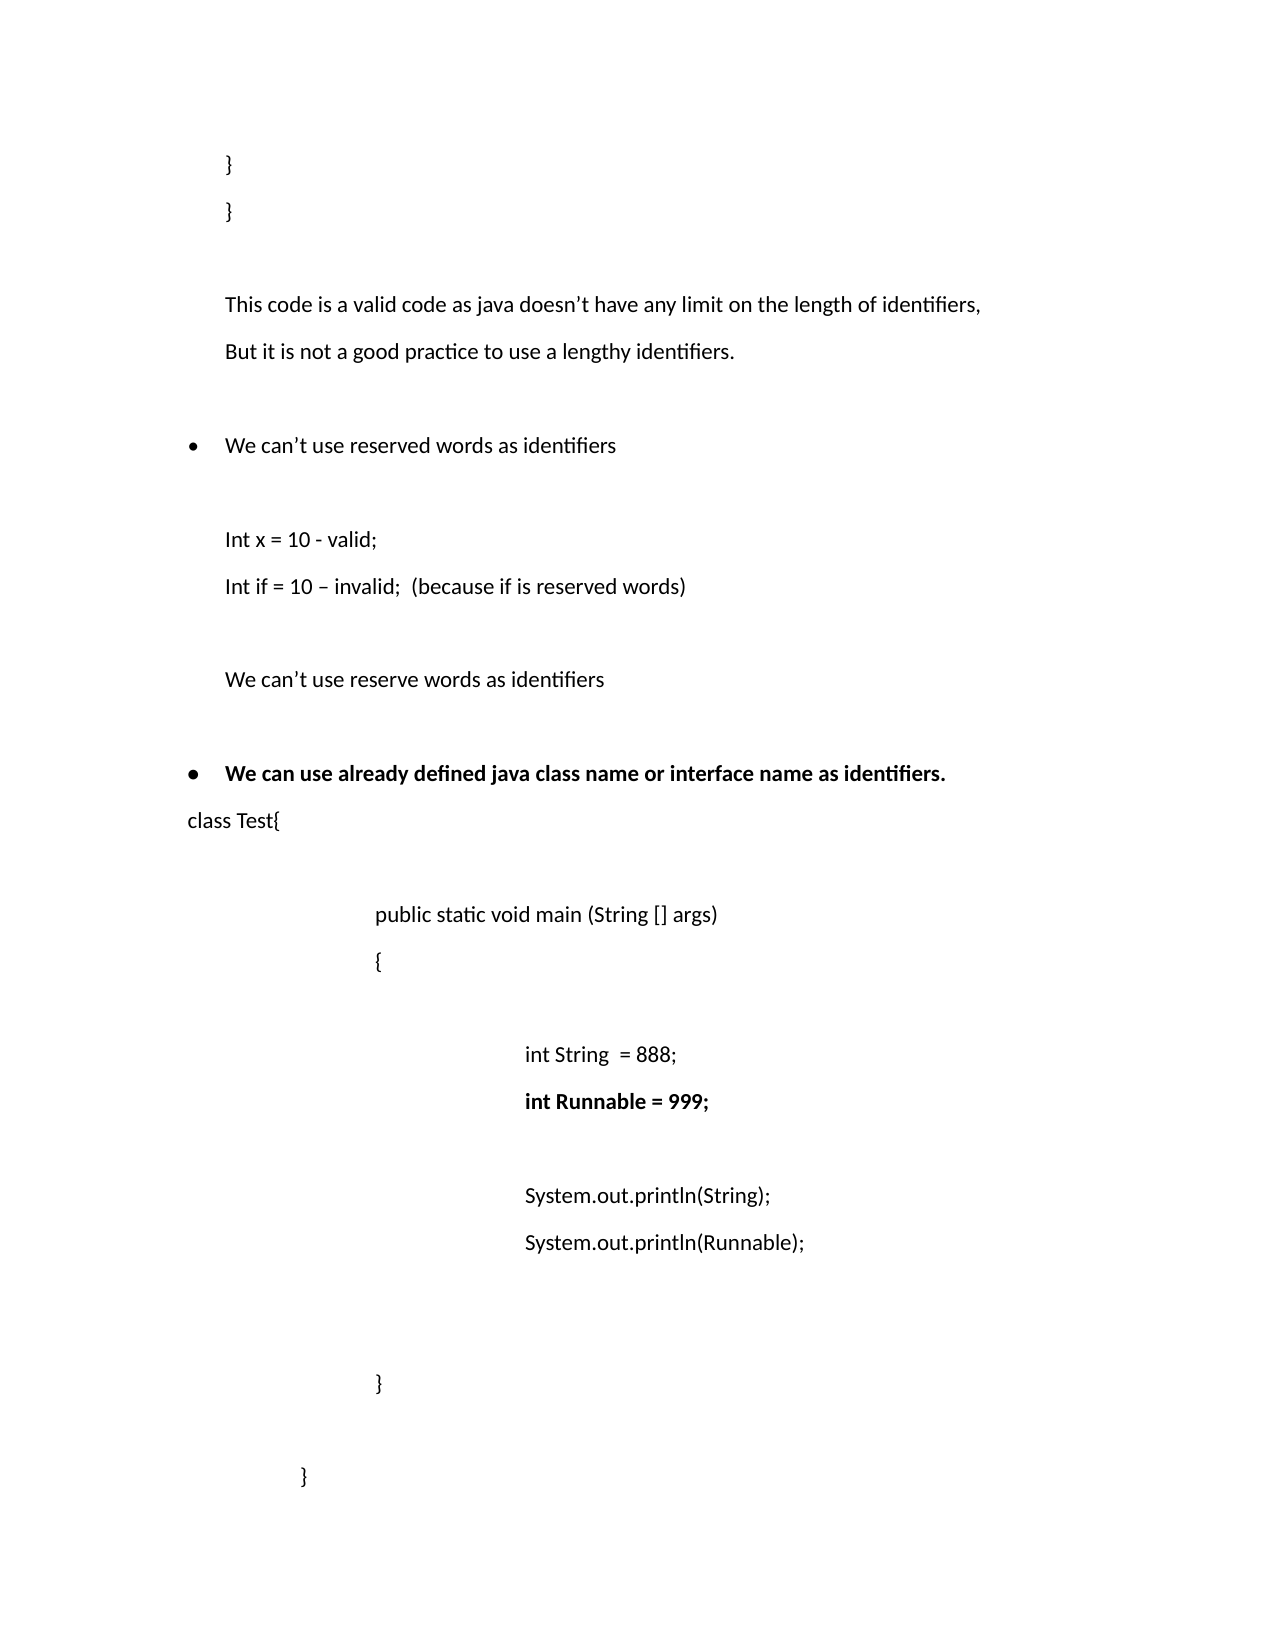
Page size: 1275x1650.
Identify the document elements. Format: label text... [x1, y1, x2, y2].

text This code is a valid code as java doesn’t have any limit on the length of identifiers, [225, 291, 1125, 319]
list We can use already defined java class name or interface name as identifiers. [187, 759, 1125, 787]
list We can’t use reserved words as identifiers [187, 431, 1125, 459]
text } [300, 1369, 1125, 1397]
text class Test{ [187, 806, 1125, 834]
text int Runnable = 999; [450, 1087, 1125, 1116]
text System.out.println(Runnable); [450, 1228, 1125, 1256]
text int String = 888; [450, 1041, 1125, 1069]
text System.out.println(String); [450, 1181, 1125, 1209]
text public static void main (String [] args) [225, 900, 1125, 928]
text We can’t use reserve words as identifiers [225, 666, 1125, 694]
text { [225, 947, 1125, 975]
text } [225, 197, 1125, 225]
text } [225, 1462, 1125, 1491]
text But it is not a good practice to use a lengthy identifiers. [225, 337, 1125, 366]
text Int x = 10 - valid; [225, 525, 1125, 553]
text Int if = 10 – invalid; (because if is reserved words) [225, 572, 1125, 600]
text } [225, 150, 1125, 178]
